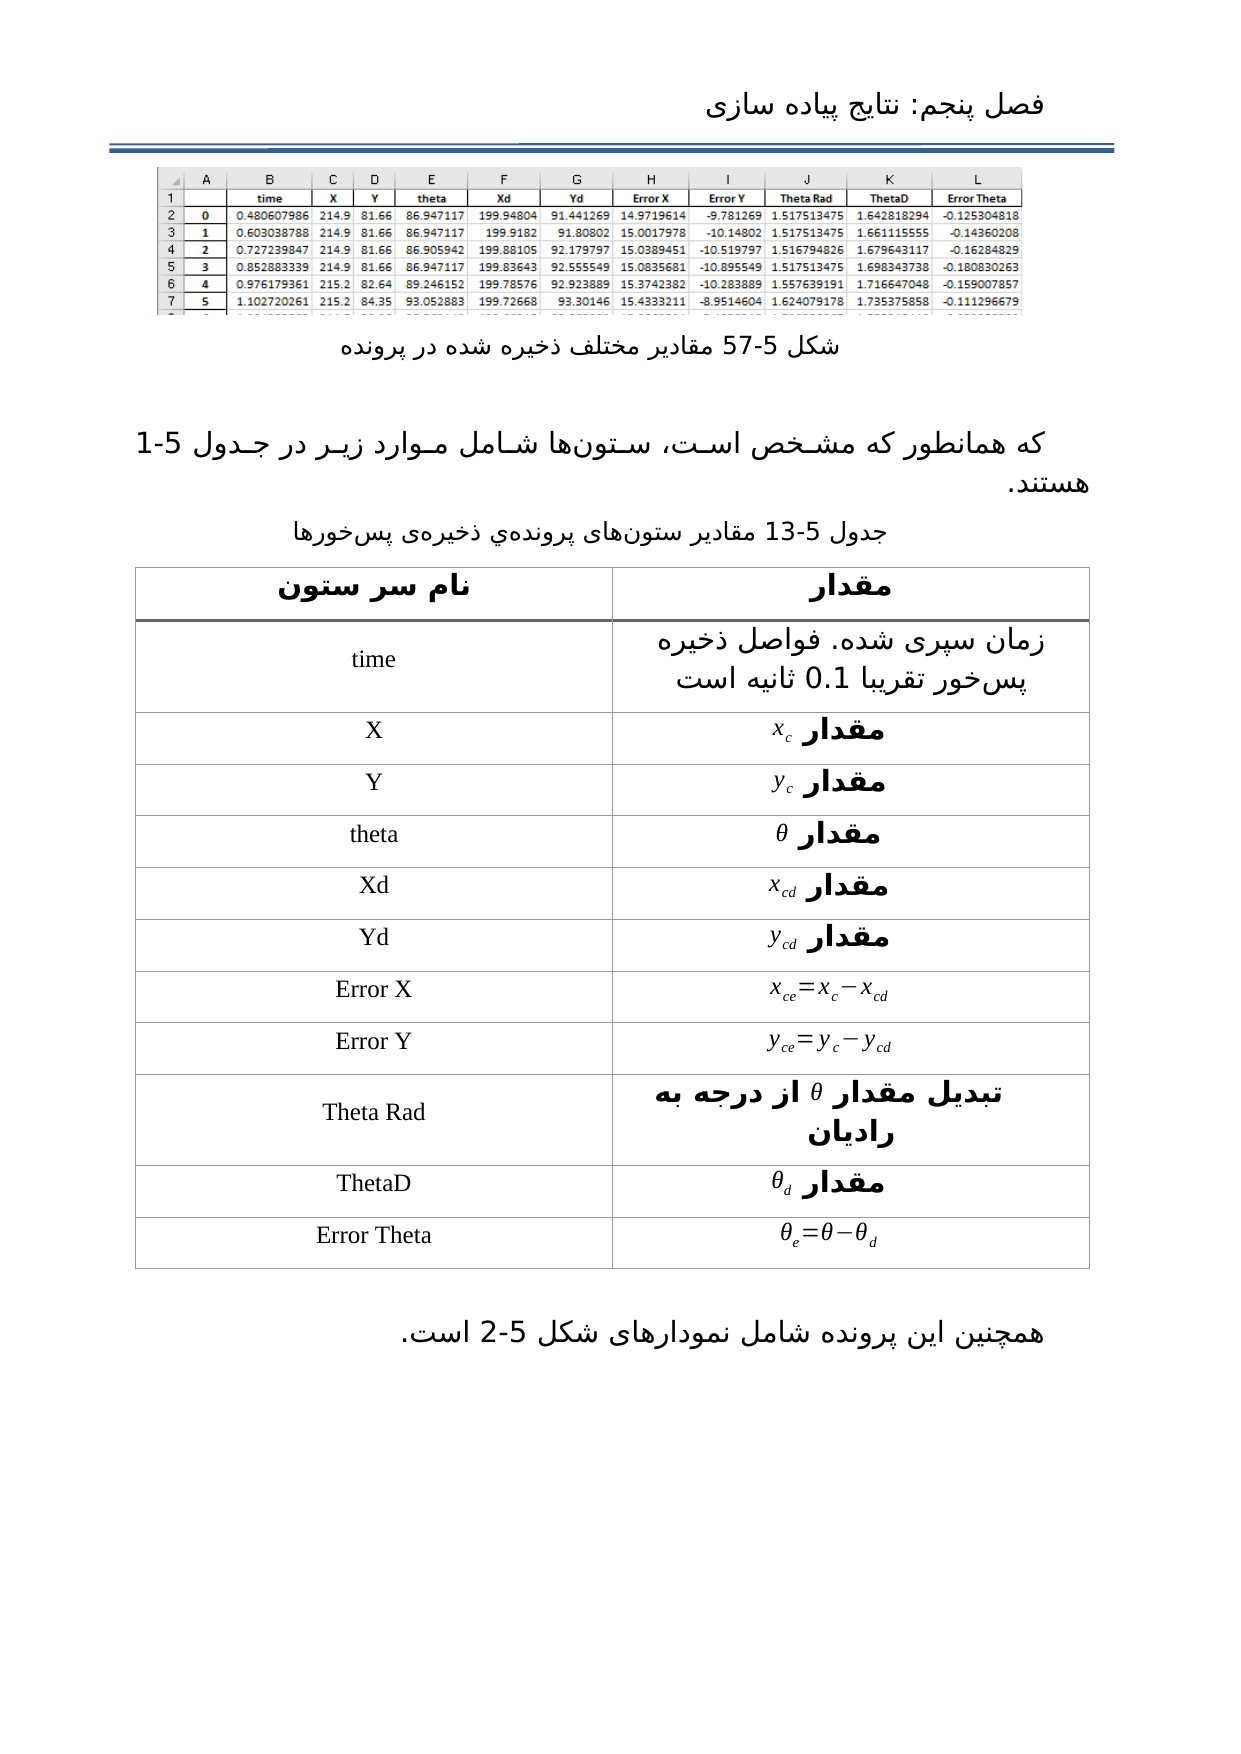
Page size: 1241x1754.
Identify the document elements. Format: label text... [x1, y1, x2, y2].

table_cell Theta Rad [136, 1075, 612, 1165]
table_cell مقدار [613, 920, 1089, 971]
table_cell X [136, 713, 612, 763]
table_cell time [136, 622, 612, 712]
table_cell Xd [136, 868, 612, 919]
table_cell زمان سپری شده. فواصل ذخیره پس‌خور تقریبا 0.1 ثانیه است [613, 622, 1089, 712]
table_cell [613, 1023, 1089, 1074]
table_cell [613, 972, 1089, 1022]
table_cell مقدار [613, 868, 1089, 919]
table_cell مقدار [613, 816, 1089, 867]
text که همانطور که مشخص است، ستون‌ها شامل موارد زیر در جدول 5-1 هستند. [135, 427, 1090, 499]
table_header مقدار [613, 568, 1089, 619]
table_cell ThetaD [136, 1166, 612, 1217]
table_cell مقدار [613, 765, 1089, 815]
picture [157, 167, 1023, 315]
table_cell مقدار [613, 713, 1089, 763]
table_cell [613, 1218, 1089, 1268]
table_cell تبدیل مقدار از درجه به رادیان [613, 1075, 1089, 1165]
table_cell Error Y [136, 1023, 612, 1074]
table_cell Yd [136, 920, 612, 971]
table_header نام سر ستون [136, 568, 612, 619]
table_cell theta [136, 816, 612, 867]
table_cell Y [136, 765, 612, 815]
table_cell Error X [136, 972, 612, 1022]
text همچنین این پرونده شامل نمودارهای شکل 5-2 است. [135, 1315, 1090, 1349]
table_cell Error Theta [136, 1218, 612, 1268]
table_cell مقدار [613, 1166, 1089, 1217]
